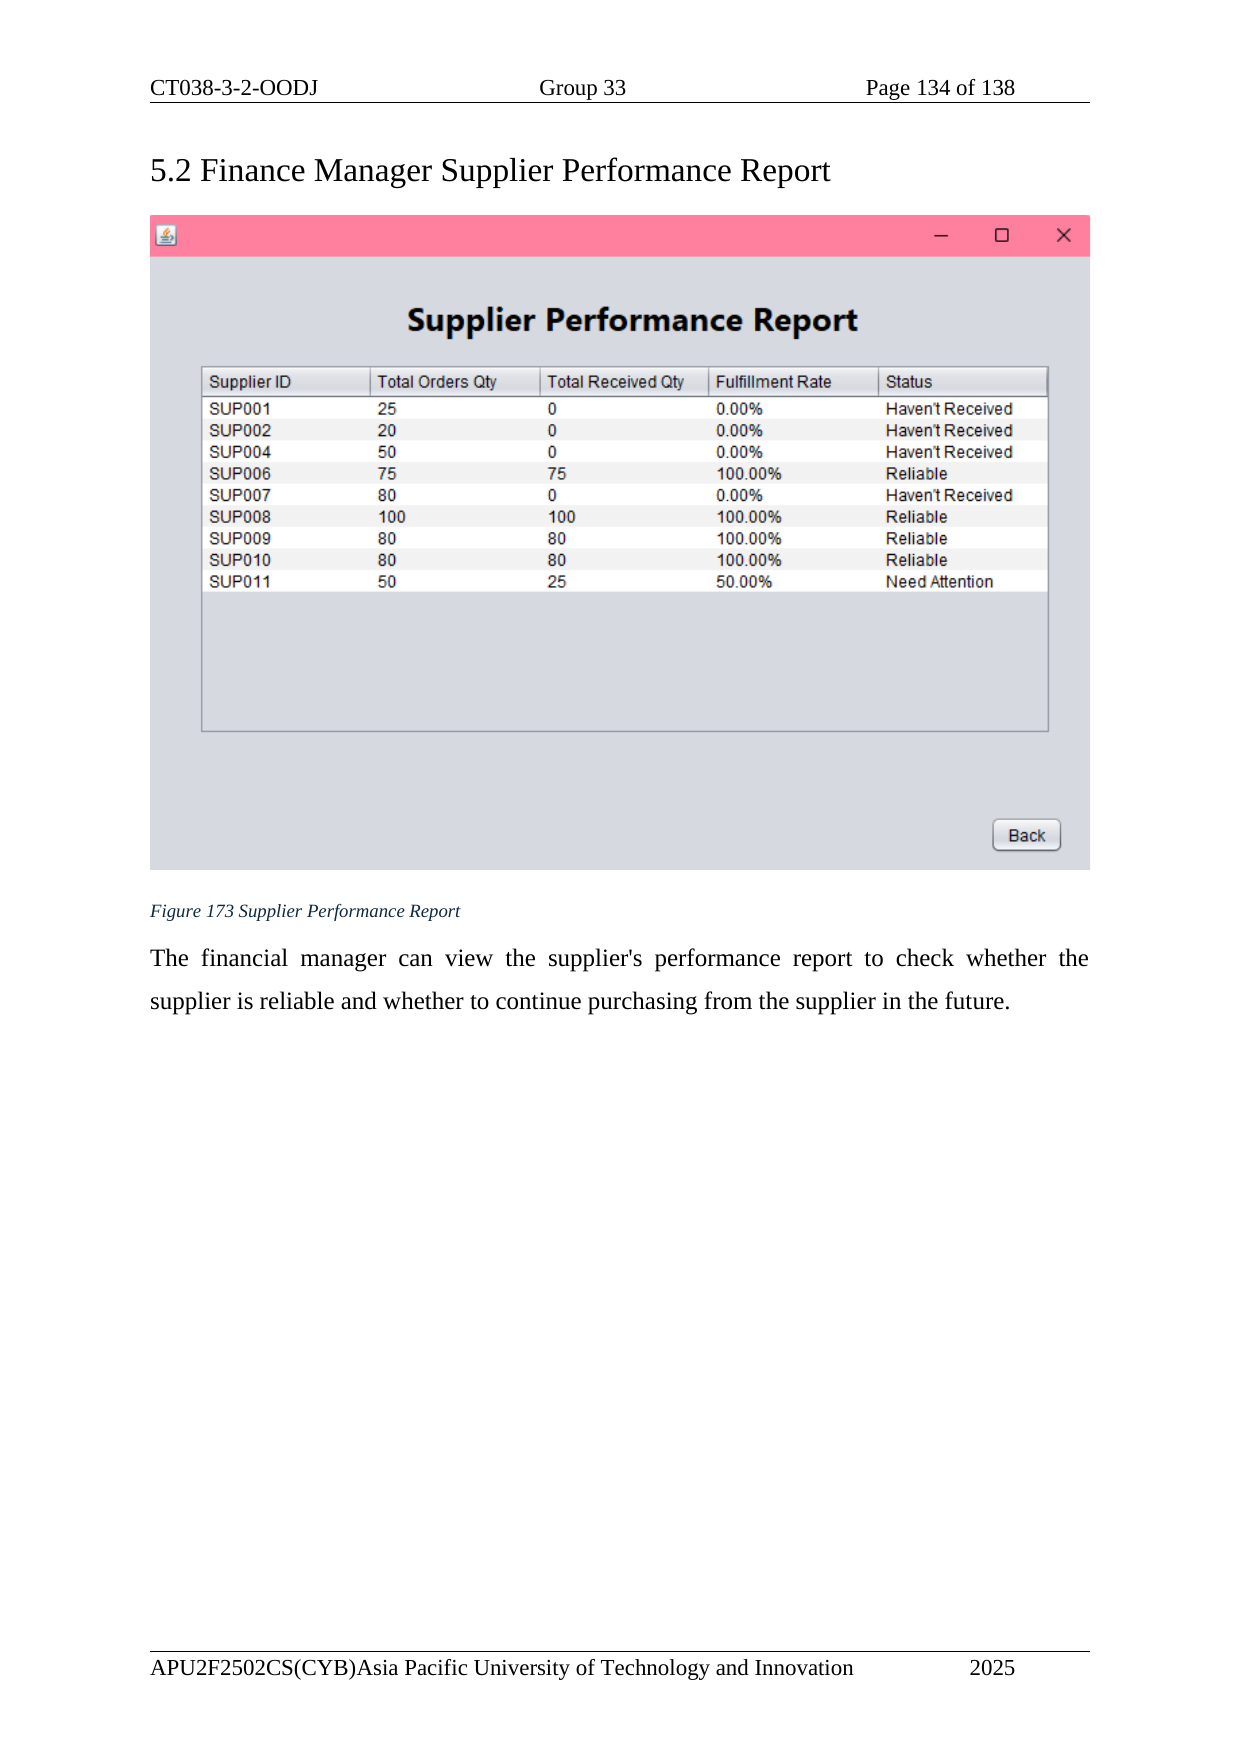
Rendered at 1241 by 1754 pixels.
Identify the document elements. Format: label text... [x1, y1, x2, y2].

text The financial manager can view the supplier's performance report to check whether the supplier is reliable and whether to continue purchasing from the supplier in the future. [150, 943, 1090, 1014]
picture [150, 215, 1091, 870]
text Figure 173 Supplier Performance Report [150, 900, 1090, 922]
subtitle 5.2 Finance Manager Supplier Performance Report [150, 150, 1090, 188]
